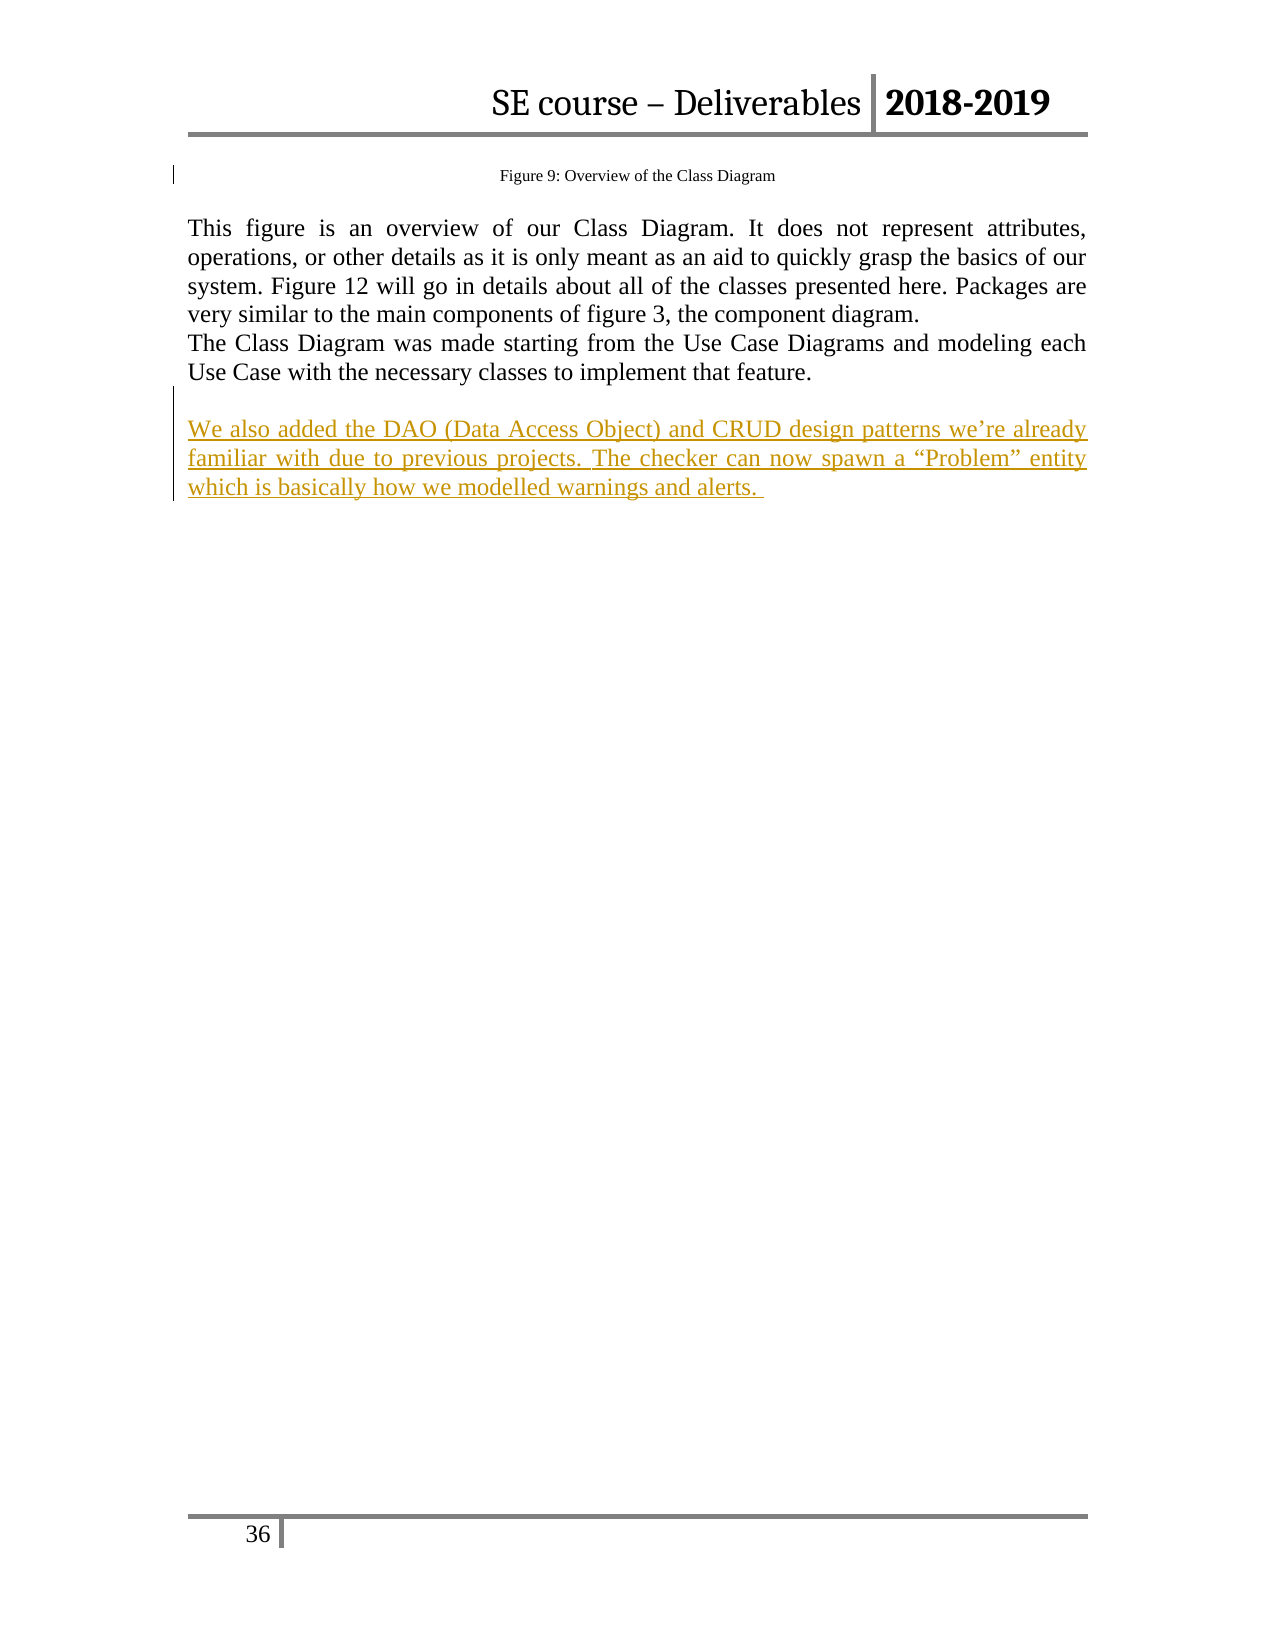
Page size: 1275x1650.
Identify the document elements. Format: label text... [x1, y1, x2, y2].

text This figure is an overview of our Class Diagram. It does not represent attributes, operations, or other details as it is only meant as an aid to quickly grasp the basics of our system. Figure 12 will go in details about all of the classes presented here. Packages are very similar to the main components of figure 3, the component diagram. [187, 213, 1087, 328]
text The Class Diagram was made starting from the Use Case Diagrams and modeling each Use Case with the necessary classes to implement that feature. [187, 328, 1087, 386]
text Figure 9: Overview of the Class Diagram [187, 165, 1087, 184]
